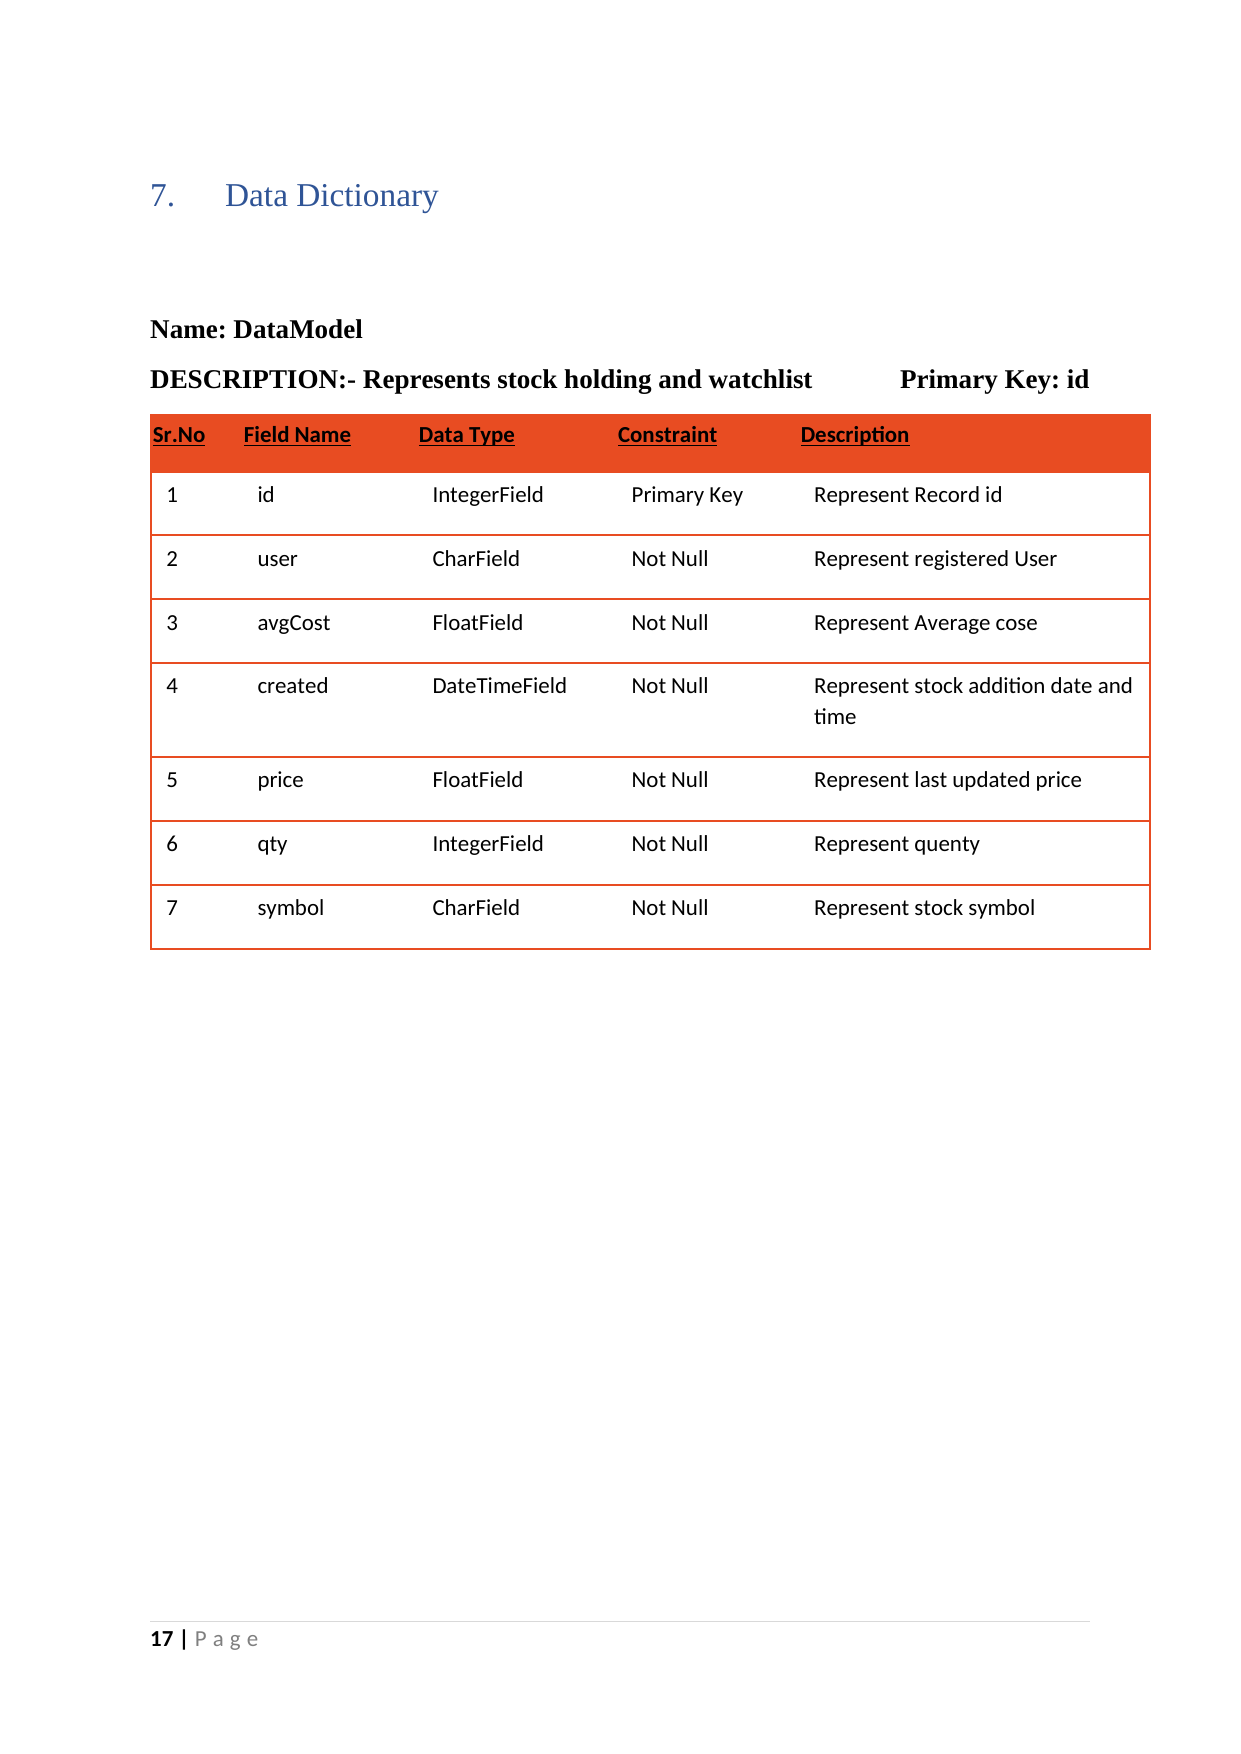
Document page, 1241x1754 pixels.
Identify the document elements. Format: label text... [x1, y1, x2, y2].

table_cell 6 [152, 822, 242, 884]
table_cell Represent last updated price [799, 758, 1149, 820]
table_cell 5 [152, 758, 242, 820]
table_header Data Type [417, 416, 616, 470]
table_cell Not Null [616, 536, 799, 598]
text DESCRIPTION:- Represents stock holding and watchlist Primary Key: id [150, 364, 1090, 395]
table_cell Not Null [616, 664, 799, 756]
subtitle 7. Data Dictionary [150, 175, 1090, 213]
table_cell Represent Record id [799, 473, 1149, 534]
table_cell 4 [152, 664, 242, 756]
table_cell FloatField [417, 758, 616, 820]
table_cell Represent stock addition date and time [799, 664, 1149, 756]
table_cell CharField [417, 886, 616, 948]
table_cell 7 [152, 886, 242, 948]
table_header Constraint [616, 416, 799, 470]
table_cell qty [242, 822, 417, 884]
table_header Sr.No [152, 416, 242, 470]
table_cell IntegerField [417, 473, 616, 534]
table_cell price [242, 758, 417, 820]
table_cell DateTimeField [417, 664, 616, 756]
table_cell Represent stock symbol [799, 886, 1149, 948]
table_cell Represent Average cose [799, 600, 1149, 662]
table_cell FloatField [417, 600, 616, 662]
table_cell 3 [152, 600, 242, 662]
table_cell CharField [417, 536, 616, 598]
table_cell Not Null [616, 758, 799, 820]
table_cell Represent quenty [799, 822, 1149, 884]
table_cell avgCost [242, 600, 417, 662]
text Name: DataModel [150, 313, 1090, 344]
table_cell 1 [152, 473, 242, 534]
table_cell symbol [242, 886, 417, 948]
table_cell Not Null [616, 886, 799, 948]
table_cell id [242, 473, 417, 534]
table_cell IntegerField [417, 822, 616, 884]
table_cell 2 [152, 536, 242, 598]
table_cell Primary Key [616, 473, 799, 534]
table_cell Represent registered User [799, 536, 1149, 598]
table_cell user [242, 536, 417, 598]
table_header Description [799, 416, 1149, 470]
table_cell Not Null [616, 600, 799, 662]
table_cell created [242, 664, 417, 756]
table_header Field Name [242, 416, 417, 470]
table_cell Not Null [616, 822, 799, 884]
